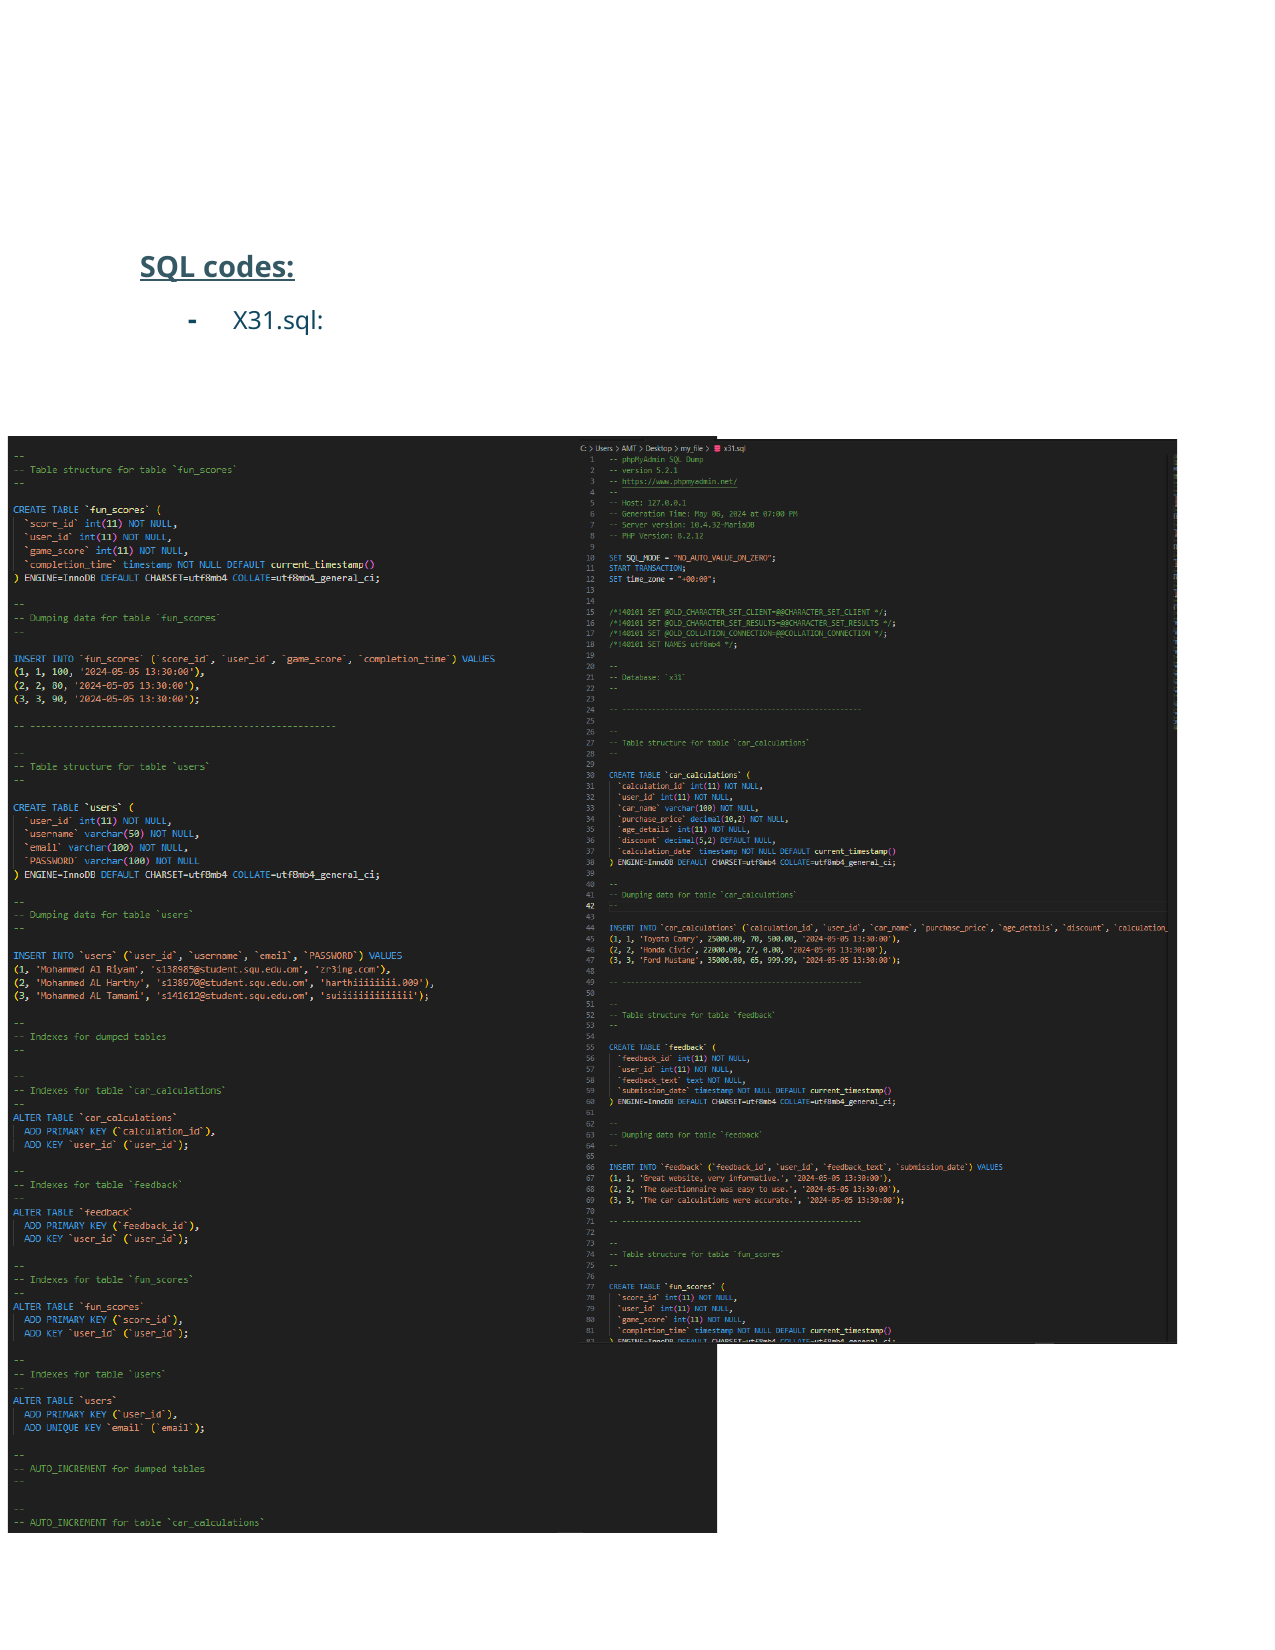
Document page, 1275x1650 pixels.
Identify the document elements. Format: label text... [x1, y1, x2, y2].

subtitle SQL codes: [139, 246, 1139, 286]
subtitle X31.sql: [187, 302, 1139, 337]
picture [7, 436, 1178, 1533]
